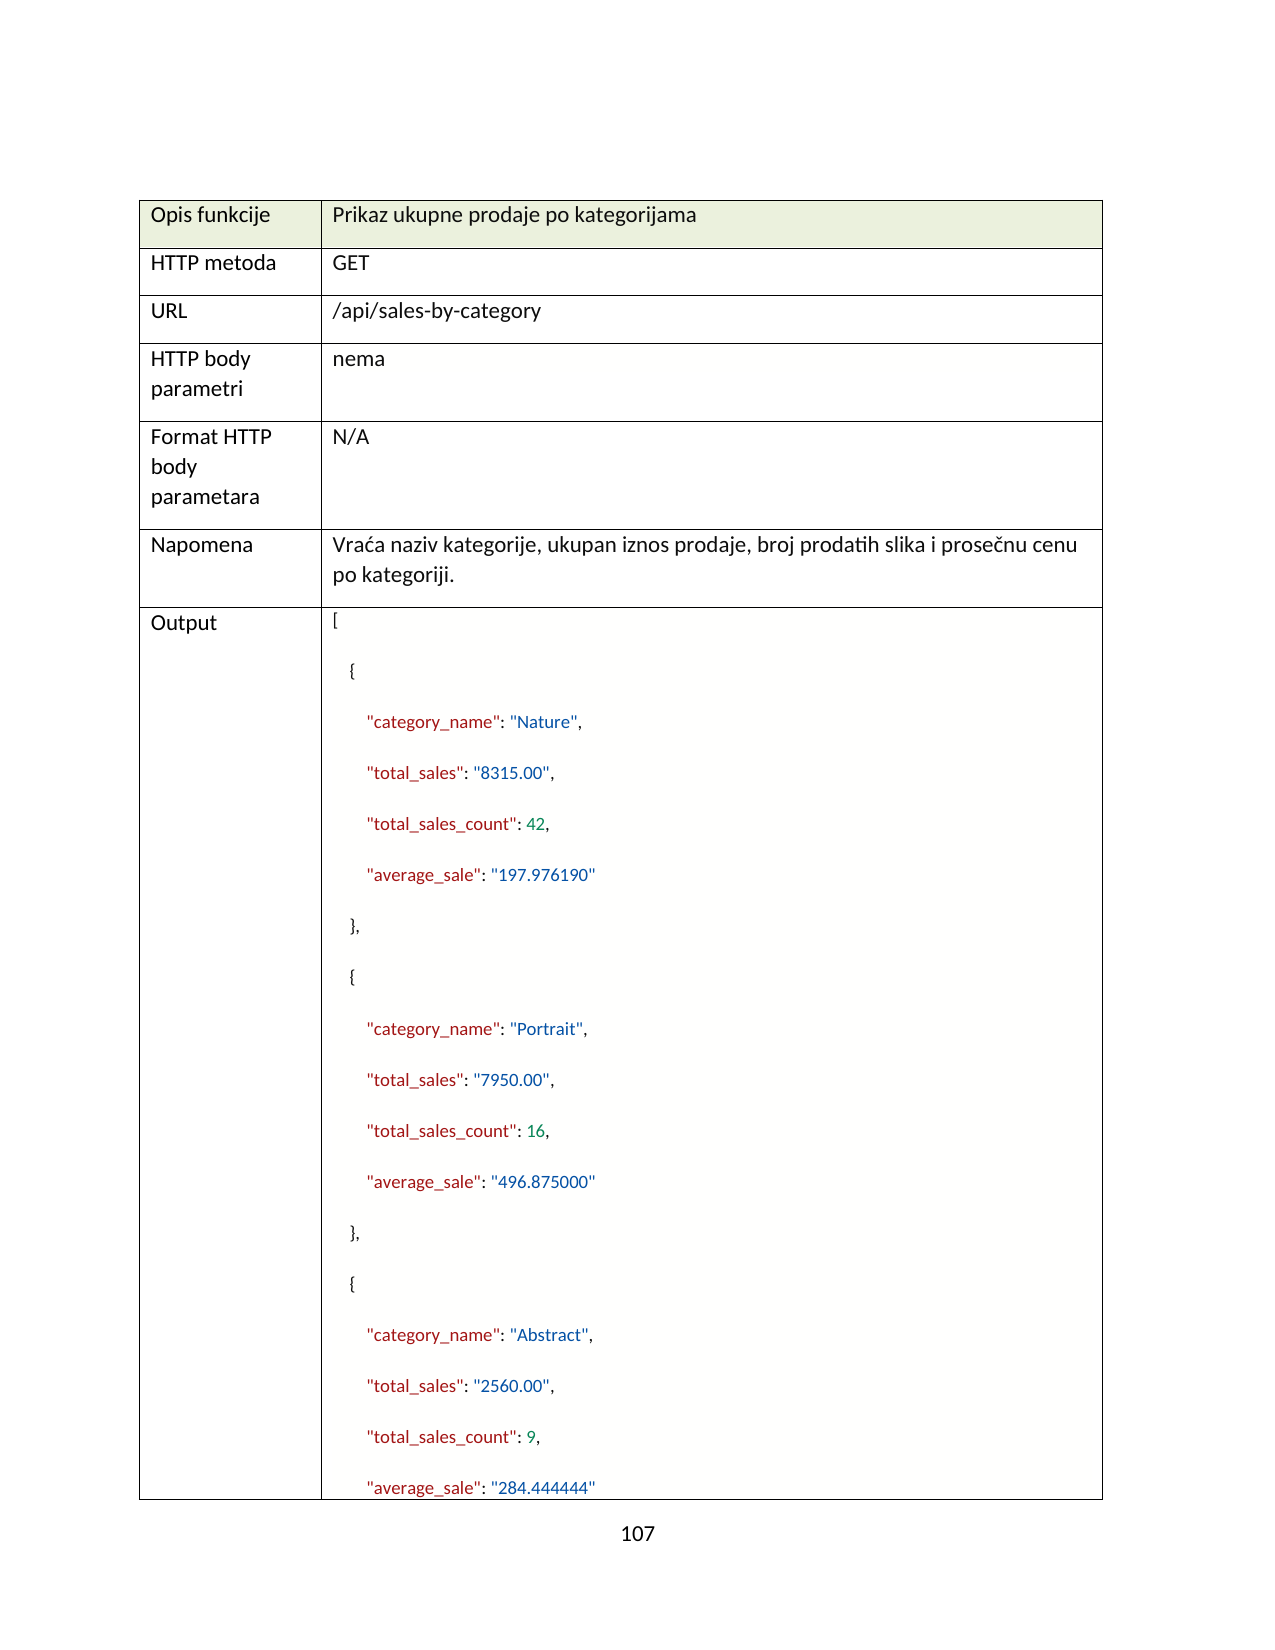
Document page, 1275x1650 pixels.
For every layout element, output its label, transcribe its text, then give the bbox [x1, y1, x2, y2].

table_cell URL [140, 296, 321, 343]
table_cell HTTP metoda [140, 249, 321, 295]
table_cell GET [322, 249, 1102, 295]
table_cell HTTP body parametri [140, 344, 321, 421]
table_cell nema [322, 344, 1102, 421]
table_cell /api/sales-by-category [322, 296, 1102, 343]
table_cell Vraća naziv kategorije, ukupan iznos prodaje, broj prodatih slika i prosečnu cenu po kategoriji. [322, 530, 1102, 607]
table_header Opis funkcije [140, 201, 321, 247]
table_cell Format HTTP body parametara [140, 422, 321, 529]
table_cell Output [140, 608, 321, 1499]
table_header Prikaz ukupne prodaje po kategorijama [322, 201, 1102, 247]
table_cell N/A [322, 422, 1102, 529]
table_cell Napomena [140, 530, 321, 607]
